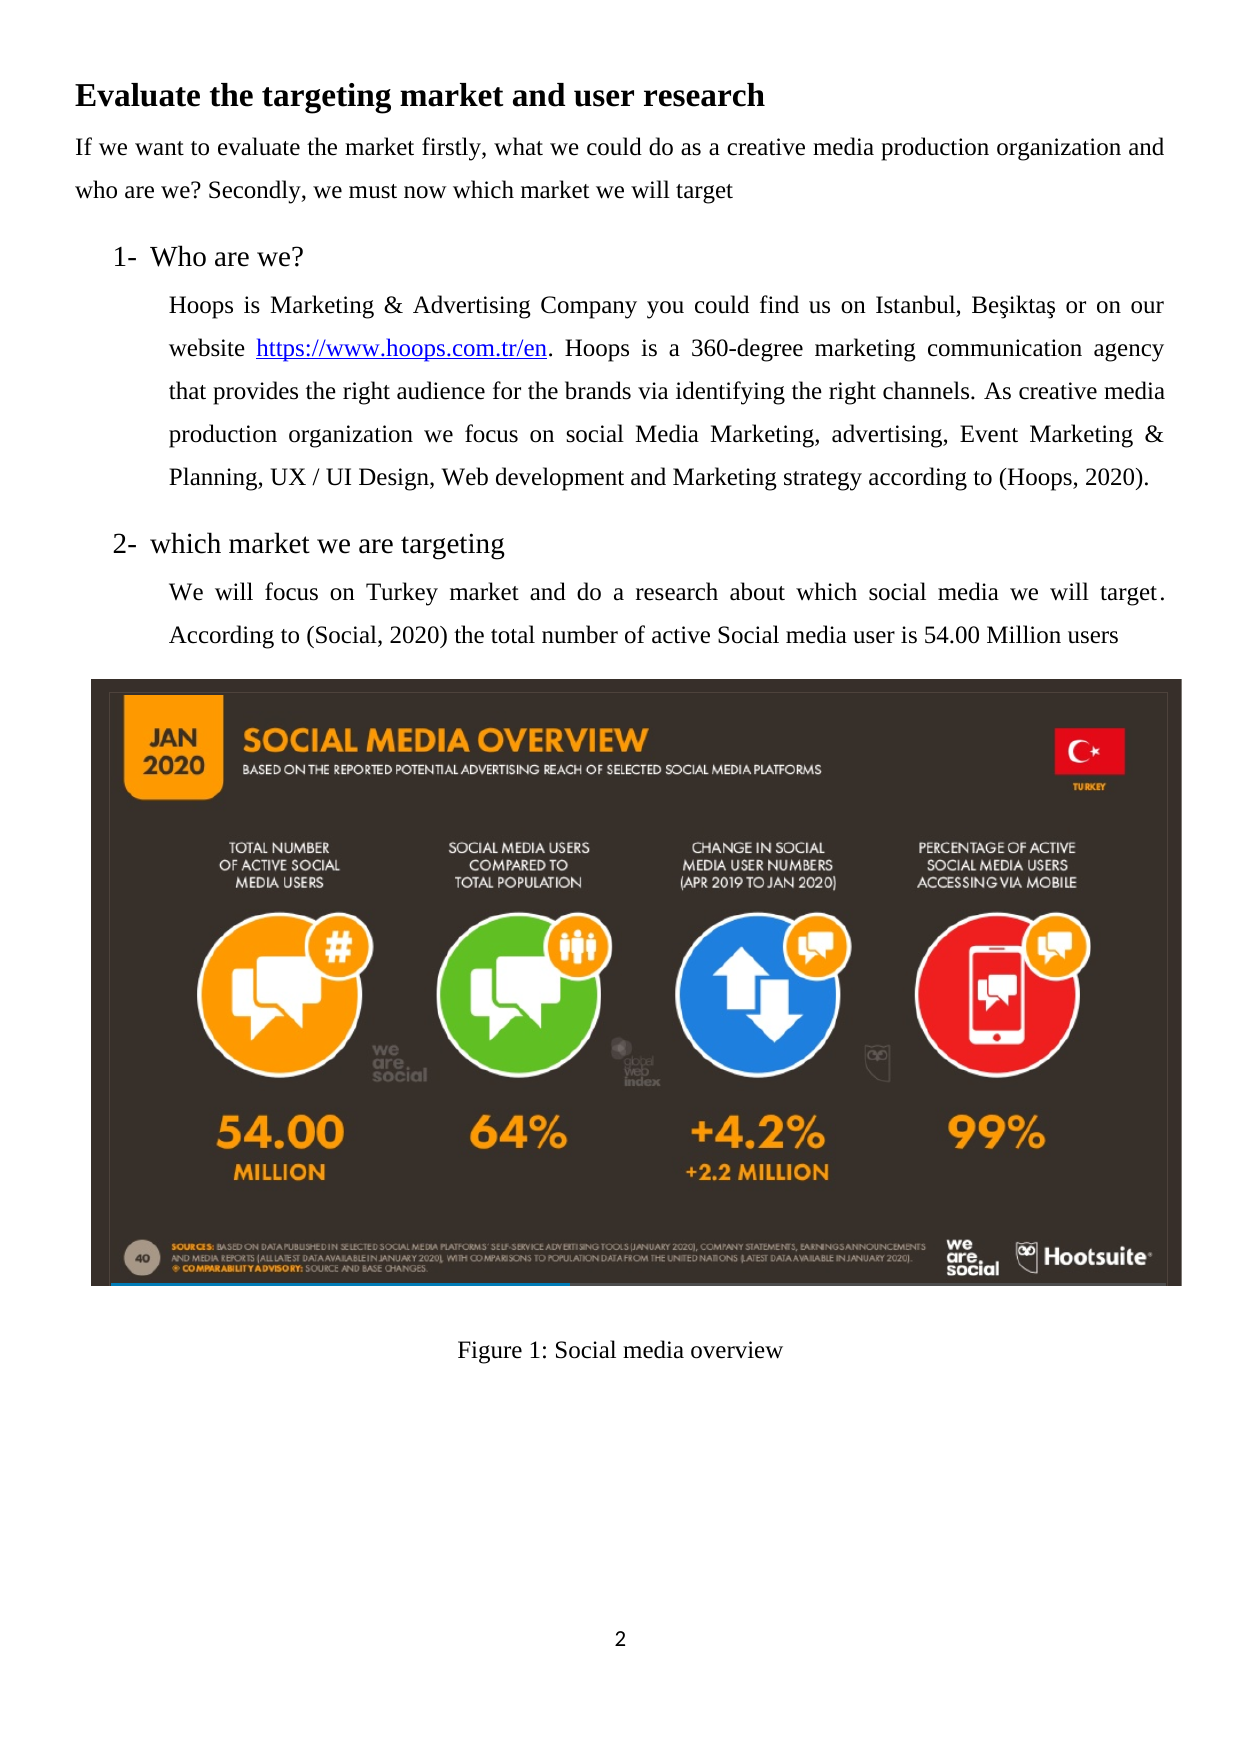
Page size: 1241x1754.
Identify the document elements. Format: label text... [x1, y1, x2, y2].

text We will focus on Turkey market and do a research about which social media we will target. According to (Social, 2020) the total number of active Social media user is 54.00 Million users [169, 577, 1165, 648]
text If we want to evaluate the market firstly, what we could do as a creative media production organization and who are we? Secondly, we must now which market we will target [75, 132, 1165, 204]
subtitle Evaluate the targeting market and user research [75, 75, 1165, 113]
subtitle which market we are targeting [112, 526, 1165, 560]
text Hoops is Marketing & Advertising Company you could find us on Istanbul, Beşiktaş or on our website https://www.hoops.com.tr/en. Hoops is a 360-degree marketing communication agency that provides the right audience for the brands via identifying the right channels. As creative media production organization we focus on social Media Marketing, advertising, Event Marketing & Planning, UX / UI Design, Web development and Marketing strategy according to (Hoops, 2020). [169, 290, 1165, 491]
picture [91, 679, 1182, 1286]
subtitle Who are we? [112, 239, 1165, 273]
